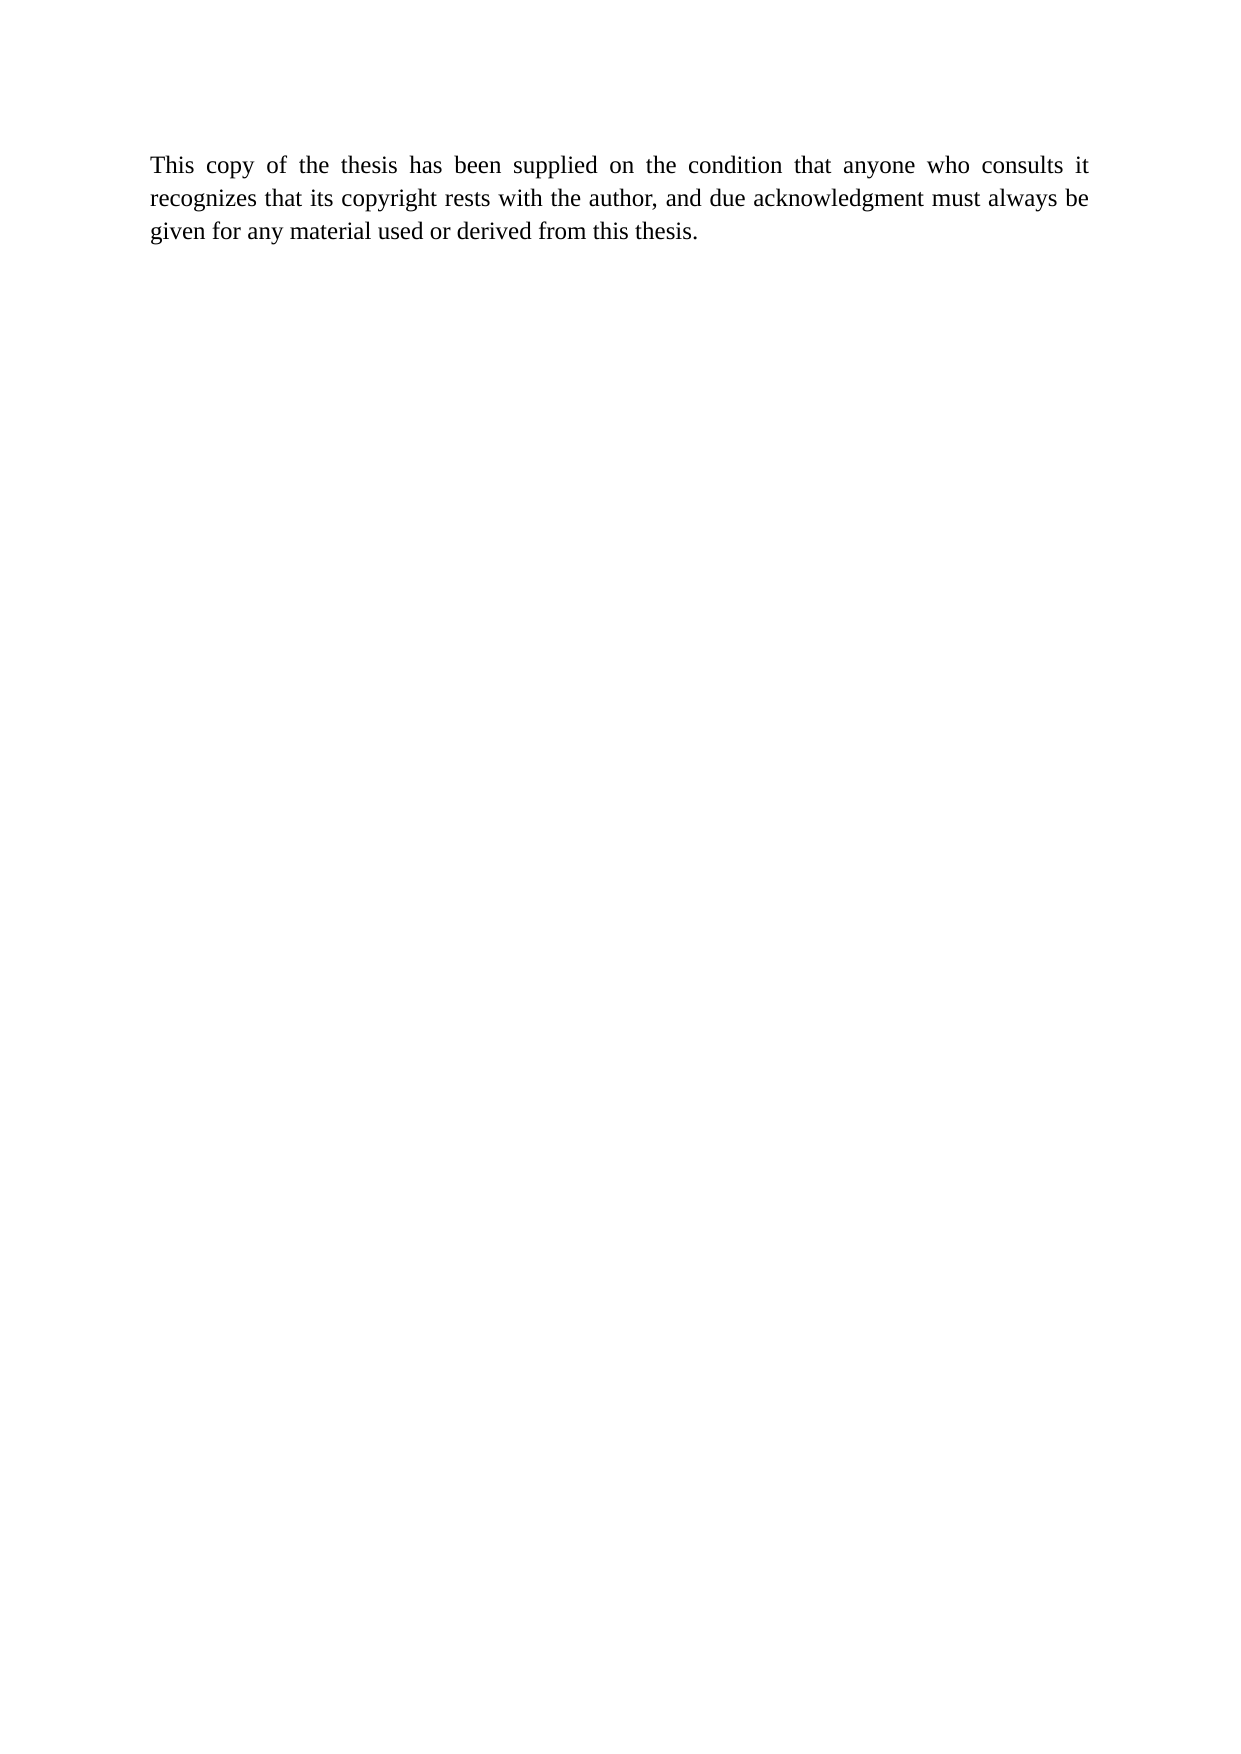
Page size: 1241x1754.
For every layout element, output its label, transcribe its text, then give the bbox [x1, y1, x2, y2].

text This copy of the thesis has been supplied on the condition that anyone who consults it recognizes that its copyright rests with the author, and due acknowledgment must always be given for any material used or derived from this thesis. [150, 150, 1090, 245]
